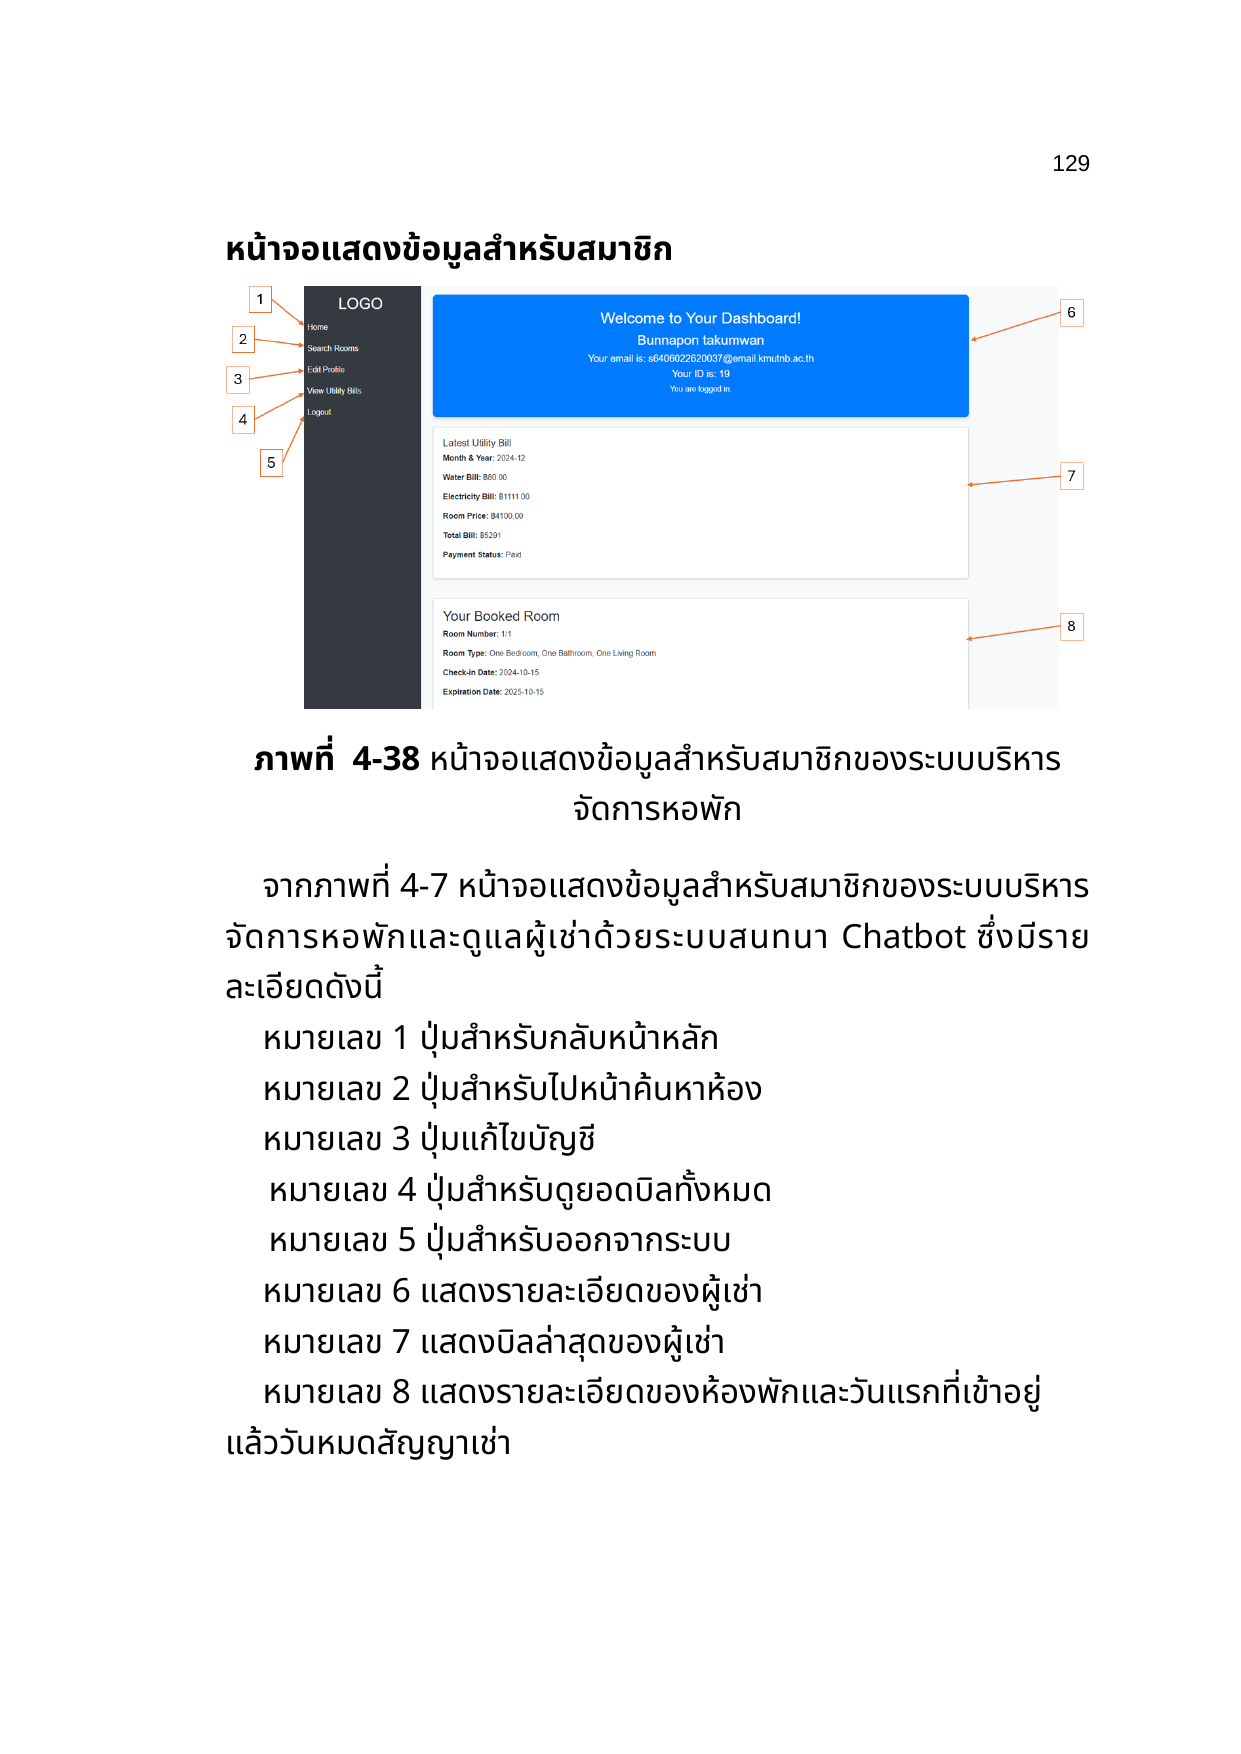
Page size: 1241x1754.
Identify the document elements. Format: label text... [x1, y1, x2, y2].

text จากภาพที่ 4-7 หน้าจอแสดงข้อมูลสำหรับสมาชิกของระบบบริหารจัดการหอพักและดูแลผู้เช่าด้วยระบบสนทนา Chatbot ซึ่งมีรายละเอียดดังนี้ [225, 862, 1090, 1014]
text หมายเลข 2 ปุ่มสำหรับไปหน้าค้นหาห้อง [225, 1064, 1090, 1115]
text หมายเลข 8 แสดงรายละเอียดของห้องพักและวันแรกที่เข้าอยู่แล้ววันหมดสัญญาเช่า [225, 1368, 1090, 1469]
text หมายเลข 1 ปุ่มสำหรับกลับหน้าหลัก [225, 1014, 1090, 1064]
text หมายเลข 6 แสดงรายละเอียดของผู้เช่า [225, 1267, 1090, 1317]
text หมายเลข 5 ปุ่มสำหรับออกจากระบบ [225, 1216, 1090, 1267]
text หมายเลข 3 ปุ่มแก้ไขบัญชี [225, 1115, 1090, 1166]
text หน้าจอแสดงข้อมูลสำหรับสมาชิก [225, 225, 1090, 275]
text หมายเลข 4 ปุ่มสำหรับดูยอดบิลทั้งหมด [225, 1166, 1090, 1216]
text หมายเลข 7 แสดงบิลล่าสุดของผู้เช่า [225, 1317, 1090, 1368]
picture [225, 275, 1091, 709]
